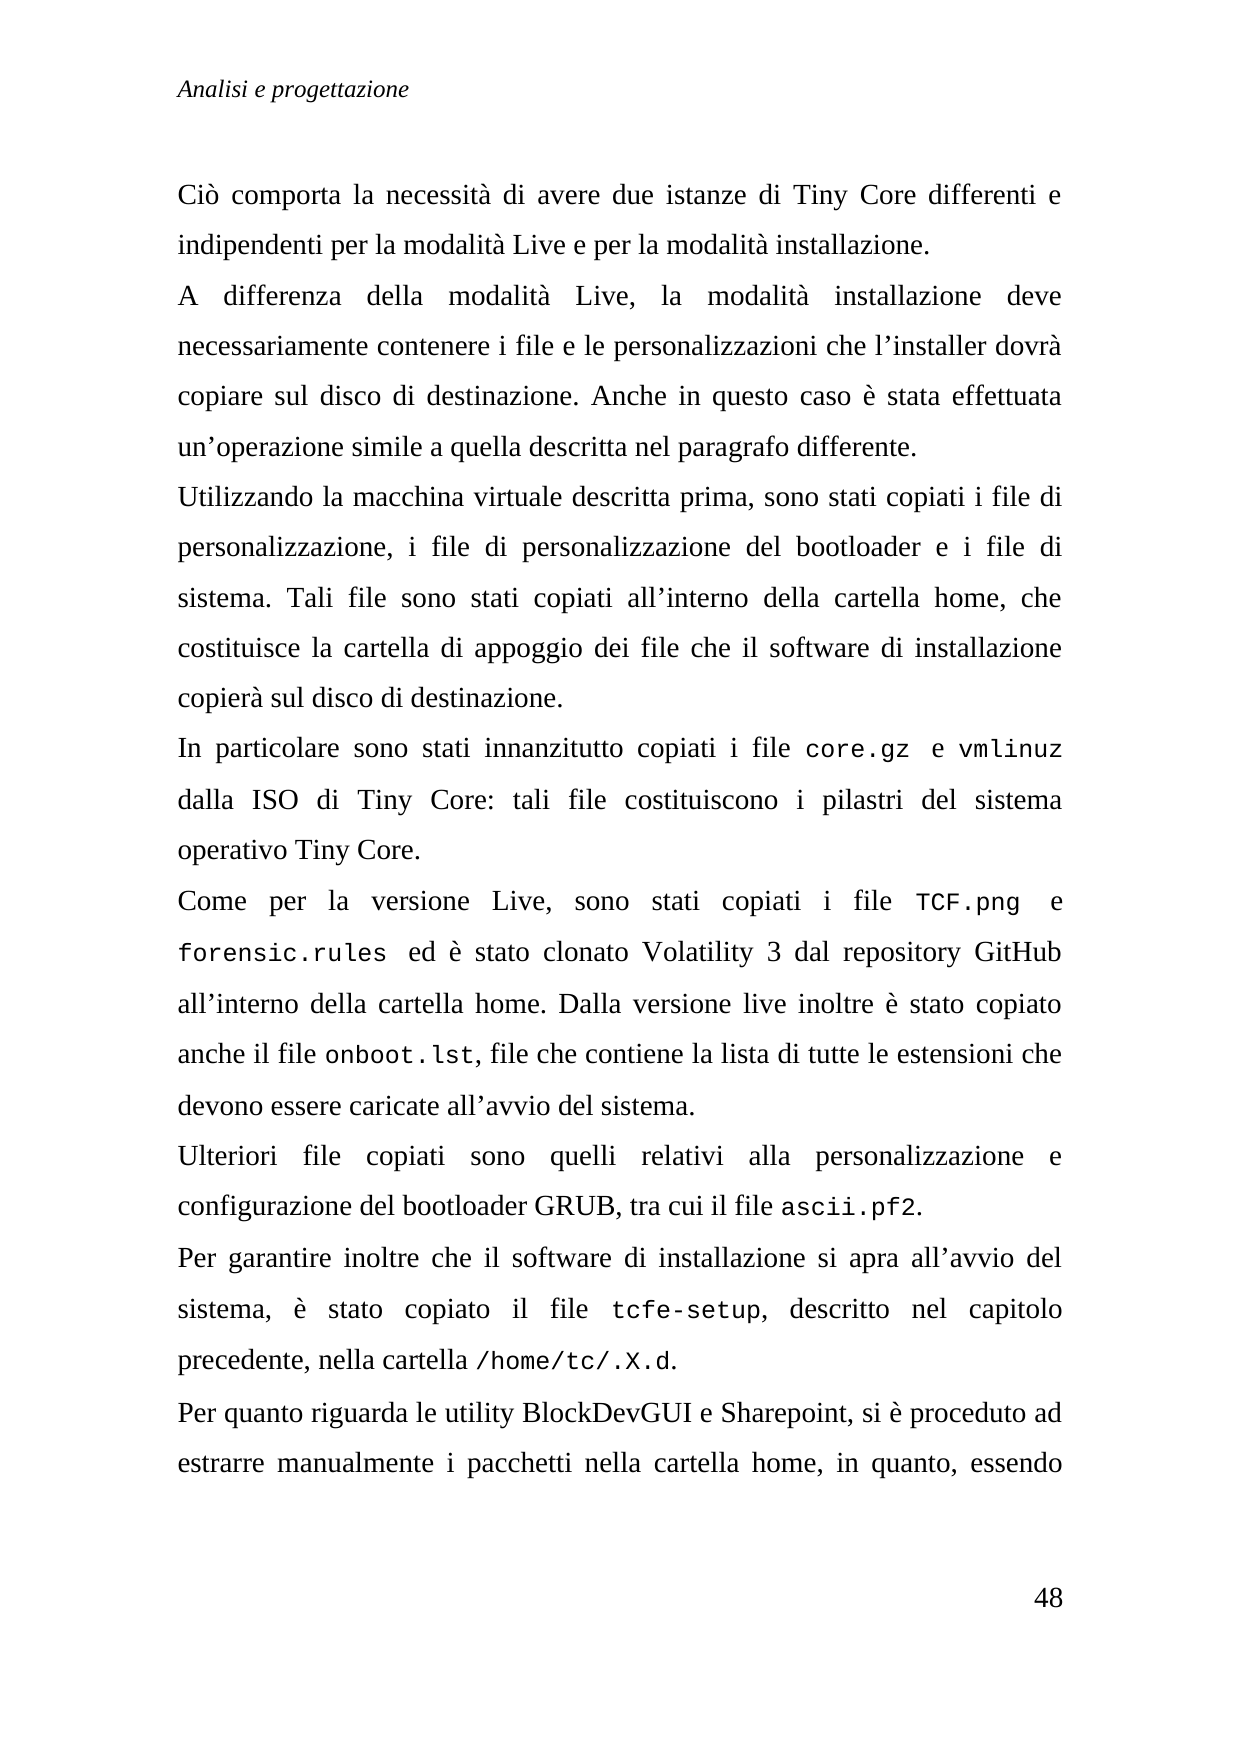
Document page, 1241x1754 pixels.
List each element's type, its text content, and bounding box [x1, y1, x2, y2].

text A differenza della modalità Live, la modalità installazione deve necessariamente contenere i file e le personalizzazioni che l’installer dovrà copiare sul disco di destinazione. Anche in questo caso è stata effettuata un’operazione simile a quella descritta nel paragrafo differente. [177, 278, 1063, 462]
text Come per la versione Live, sono stati copiati i file TCF.png e forensic.rules ed è stato clonato Volatility 3 dal repository GitHub all’interno della cartella home. Dalla versione live inoltre è stato copiato anche il file onboot.lst, file che contiene la lista di tutte le estensioni che devono essere caricate all’avvio del sistema. [177, 883, 1063, 1121]
text Utilizzando la macchina virtuale descritta prima, sono stati copiati i file di personalizzazione, i file di personalizzazione del bootloader e i file di sistema. Tali file sono stati copiati all’interno della cartella home, che costituisce la cartella di appoggio dei file che il software di installazione copierà sul disco di destinazione. [177, 479, 1063, 714]
text In particolare sono stati innanzitutto copiati i file core.gz e vmlinuz dalla ISO di Tiny Core: tali file costituiscono i pilastri del sistema operativo Tiny Core. [177, 731, 1063, 866]
text Per garantire inoltre che il software di installazione si apra all’avvio del sistema, è stato copiato il file tcfe-setup, descritto nel capitolo precedente, nella cartella /home/tc/.X.d. [177, 1241, 1063, 1377]
text Ciò comporta la necessità di avere due istanze di Tiny Core differenti e indipendenti per la modalità Live e per la modalità installazione. [177, 177, 1063, 261]
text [177, 1395, 1063, 1478]
text Ulteriori file copiati sono quelli relativi alla personalizzazione e configurazione del bootloader GRUB, tra cui il file ascii.pf2. [177, 1138, 1063, 1223]
